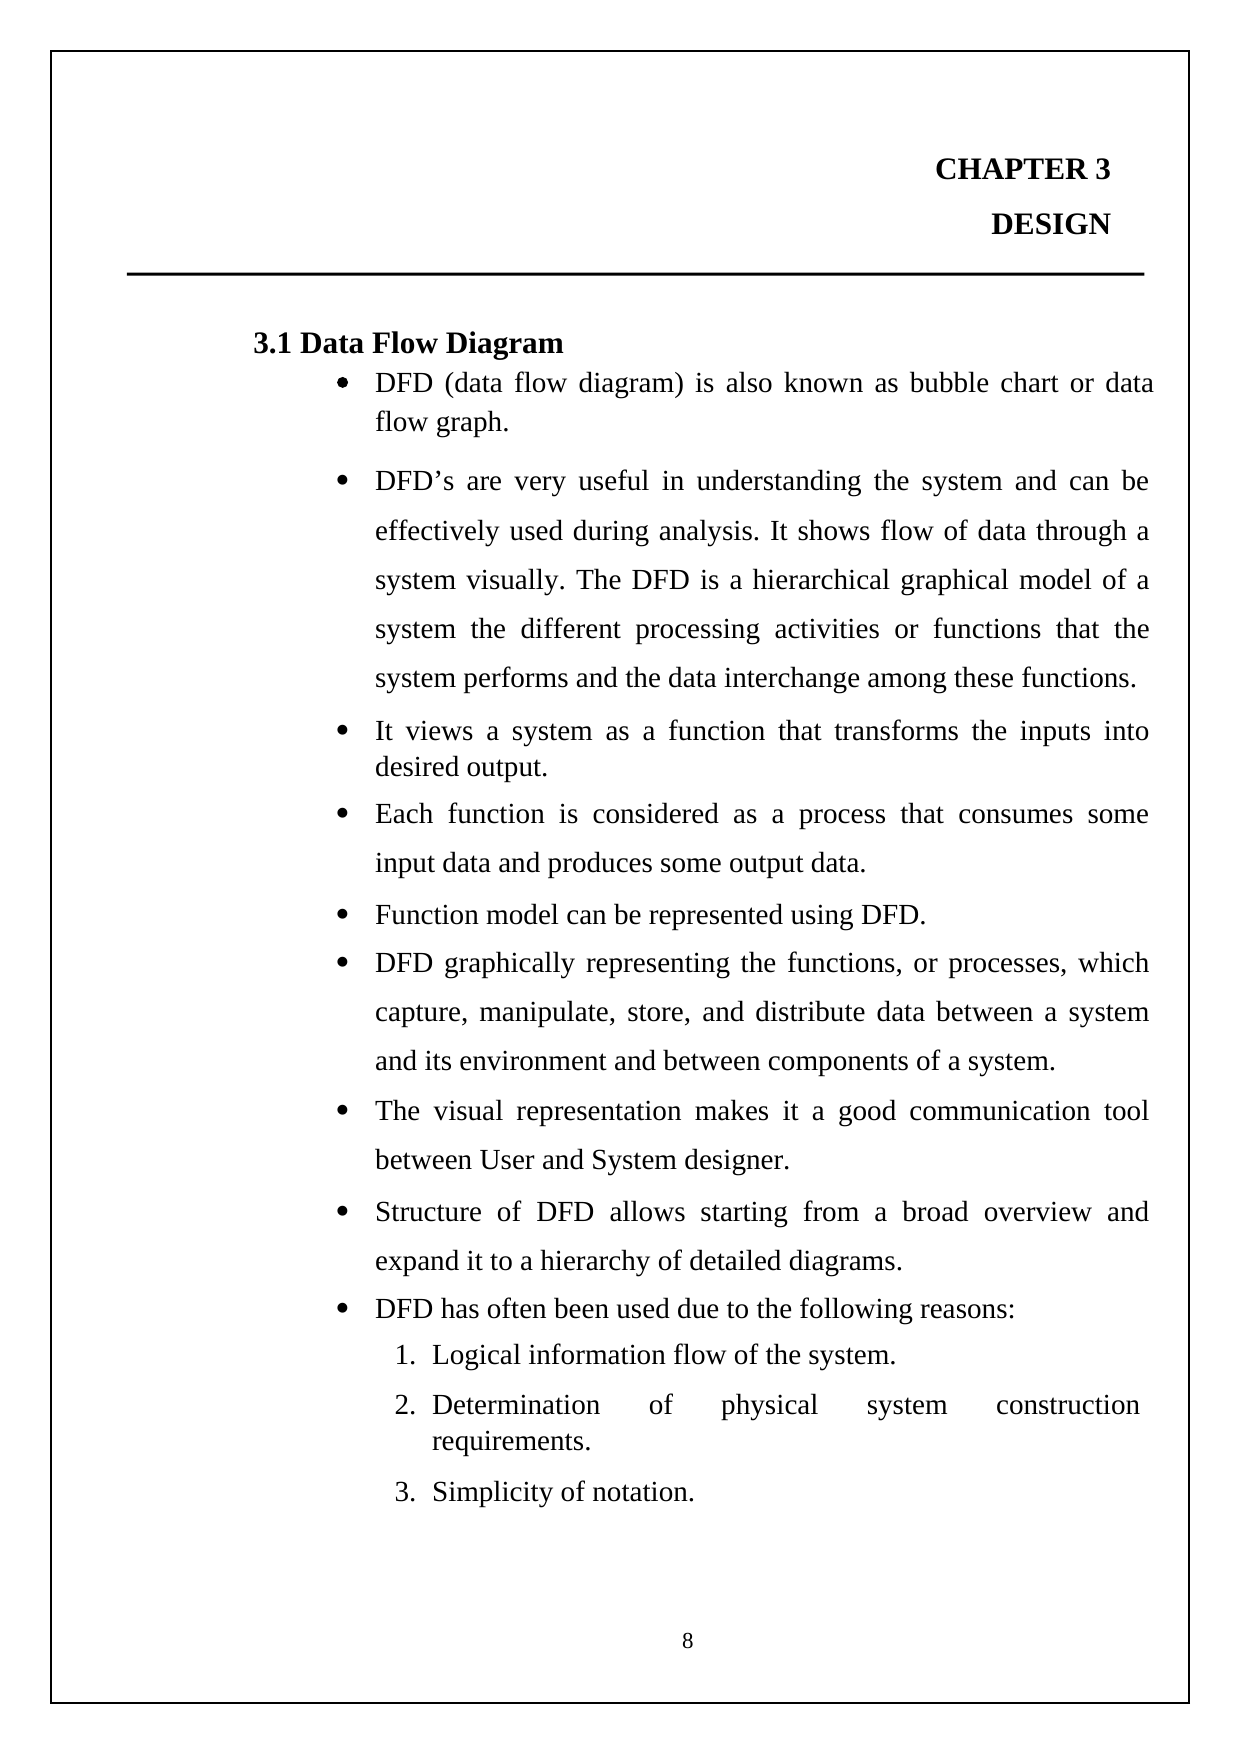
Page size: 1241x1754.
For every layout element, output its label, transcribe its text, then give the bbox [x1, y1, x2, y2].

text CHAPTER 3 [225, 150, 1111, 186]
list The visual representation makes it a good communication tool between User and System designer. [337, 1093, 1150, 1175]
list Function model can be represented using DFD. [337, 897, 1150, 931]
text DESIGN [150, 205, 1111, 241]
list DFD graphically representing the functions, or processes, which capture, manipulate, store, and distribute data between a system and its environment and between components of a system. [337, 945, 1150, 1077]
list Each function is considered as a process that consumes some input data and produces some output data. [337, 796, 1150, 879]
list DFD (data flow diagram) is also known as bubble chart or data flow graph. [337, 365, 1155, 437]
list Data Flow Diagram [253, 324, 1188, 360]
list DFD’s are very useful in understanding the system and can be effectively used during analysis. It shows flow of data through a system visually. The DFD is a hierarchical graphical model of a system the different processing activities or functions that the system performs and the data interchange among these functions. [337, 463, 1150, 694]
list Simplicity of notation. [394, 1474, 1155, 1507]
list DFD has often been used due to the following reasons: [337, 1292, 1150, 1325]
list It views a system as a function that transforms the inputs into desired output. [337, 713, 1150, 783]
list Structure of DFD allows starting from a broad overview and expand it to a hierarchy of detailed diagrams. [337, 1194, 1150, 1276]
list Logical information flow of the system. [394, 1337, 1056, 1371]
list Determination of physical system construction requirements. [394, 1387, 1141, 1457]
